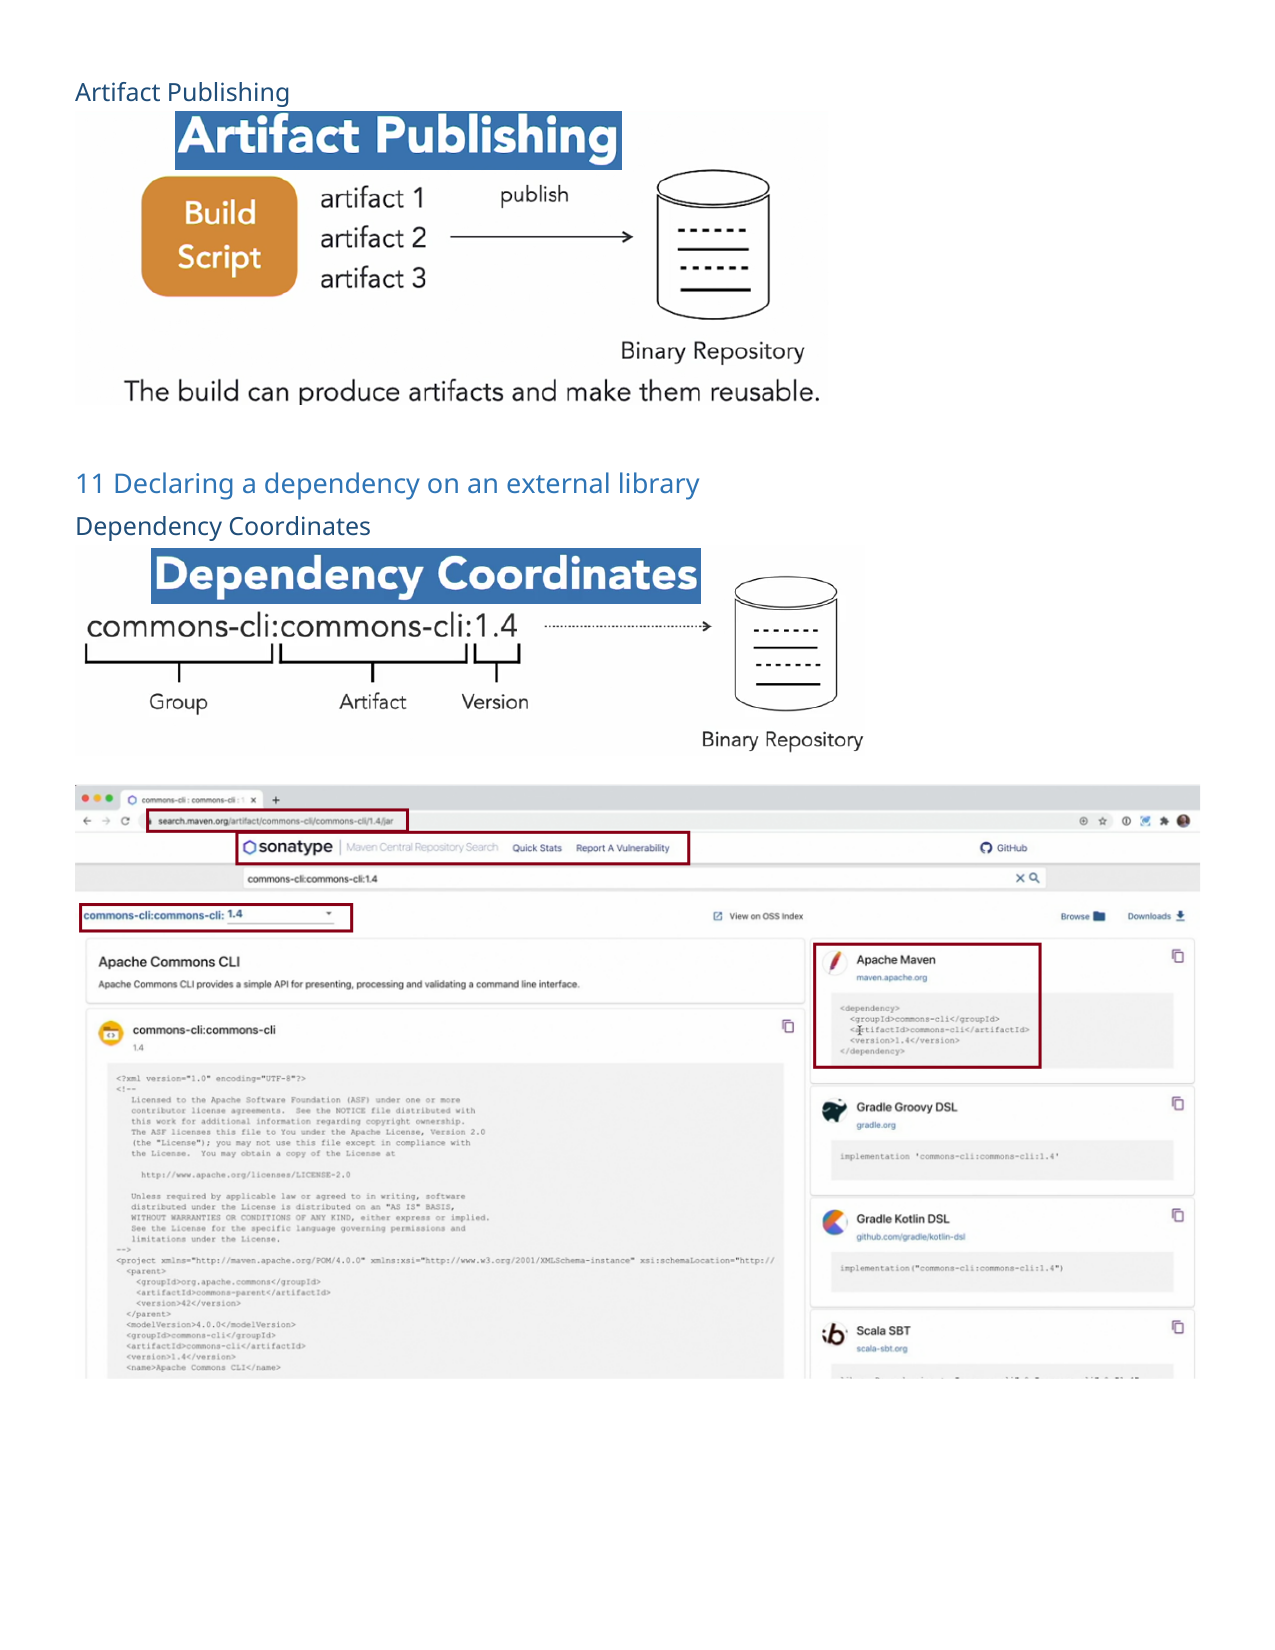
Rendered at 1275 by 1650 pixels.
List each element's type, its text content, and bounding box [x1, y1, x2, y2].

subtitle 11 Declaring a dependency on an external library [75, 464, 1200, 501]
picture [75, 111, 829, 405]
subtitle Dependency Coordinates [75, 508, 1200, 542]
picture [75, 783, 1200, 1379]
subtitle Artifact Publishing [75, 75, 1200, 109]
picture [75, 545, 865, 756]
